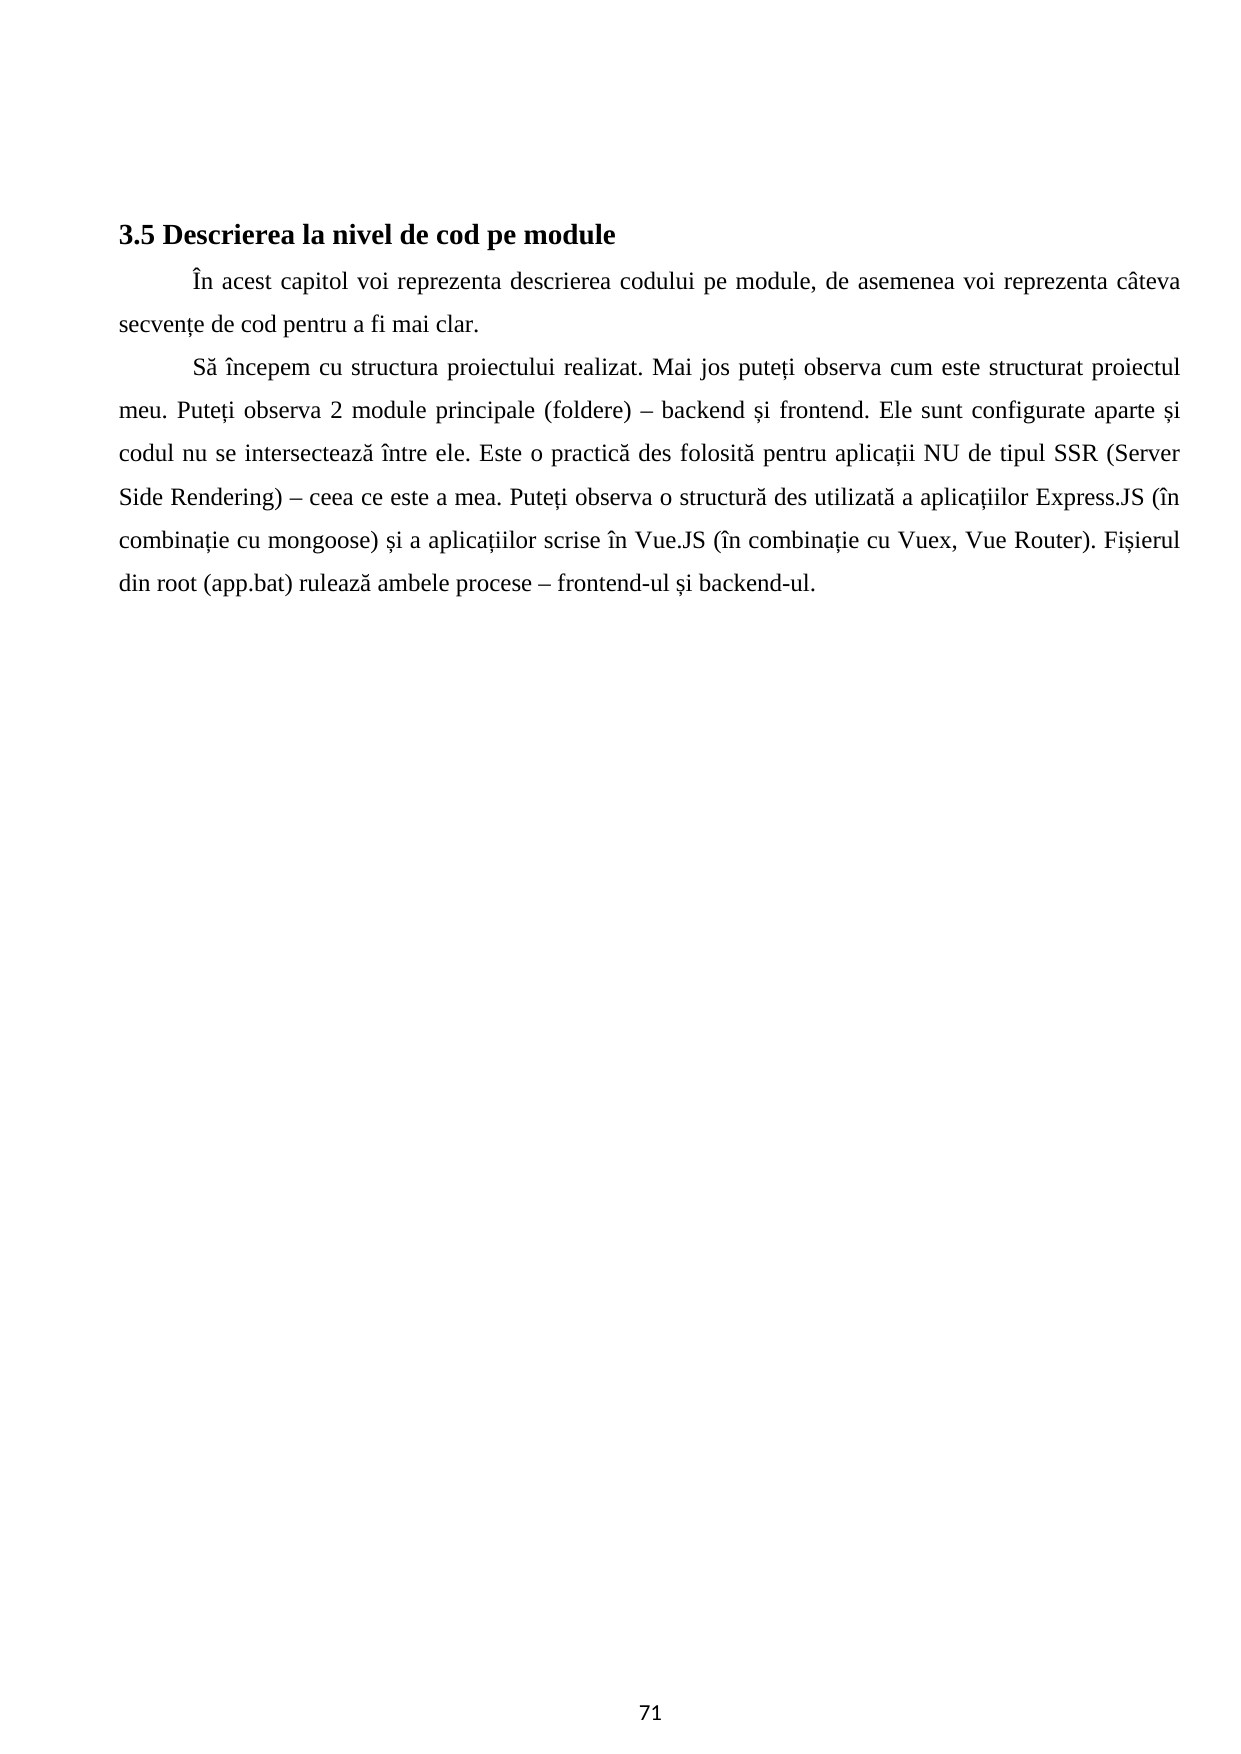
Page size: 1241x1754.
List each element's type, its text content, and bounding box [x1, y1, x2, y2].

subtitle 3.5 Descrierea la nivel de cod pe module [118, 217, 1182, 251]
text În acest capitol voi reprezenta descrierea codului pe module, de asemenea voi reprezenta câteva secvențe de cod pentru a fi mai clar. [118, 266, 1182, 338]
text Să începem cu structura proiectului realizat. Mai jos puteți observa cum este structurat proiectul meu. Puteți observa 2 module principale (foldere) – backend și frontend. Ele sunt configurate aparte și codul nu se intersectează între ele. Este o practică des folosită pentru aplicații NU de tipul SSR (Server Side Rendering) – ceea ce este a mea. Puteți observa o structură des utilizată a aplicațiilor Express.JS (în combinație cu mongoose) și a aplicațiilor scrise în Vue.JS (în combinație cu Vuex, Vue Router). Fișierul din root (app.bat) rulează ambele procese – frontend-ul și backend-ul. [118, 352, 1182, 597]
